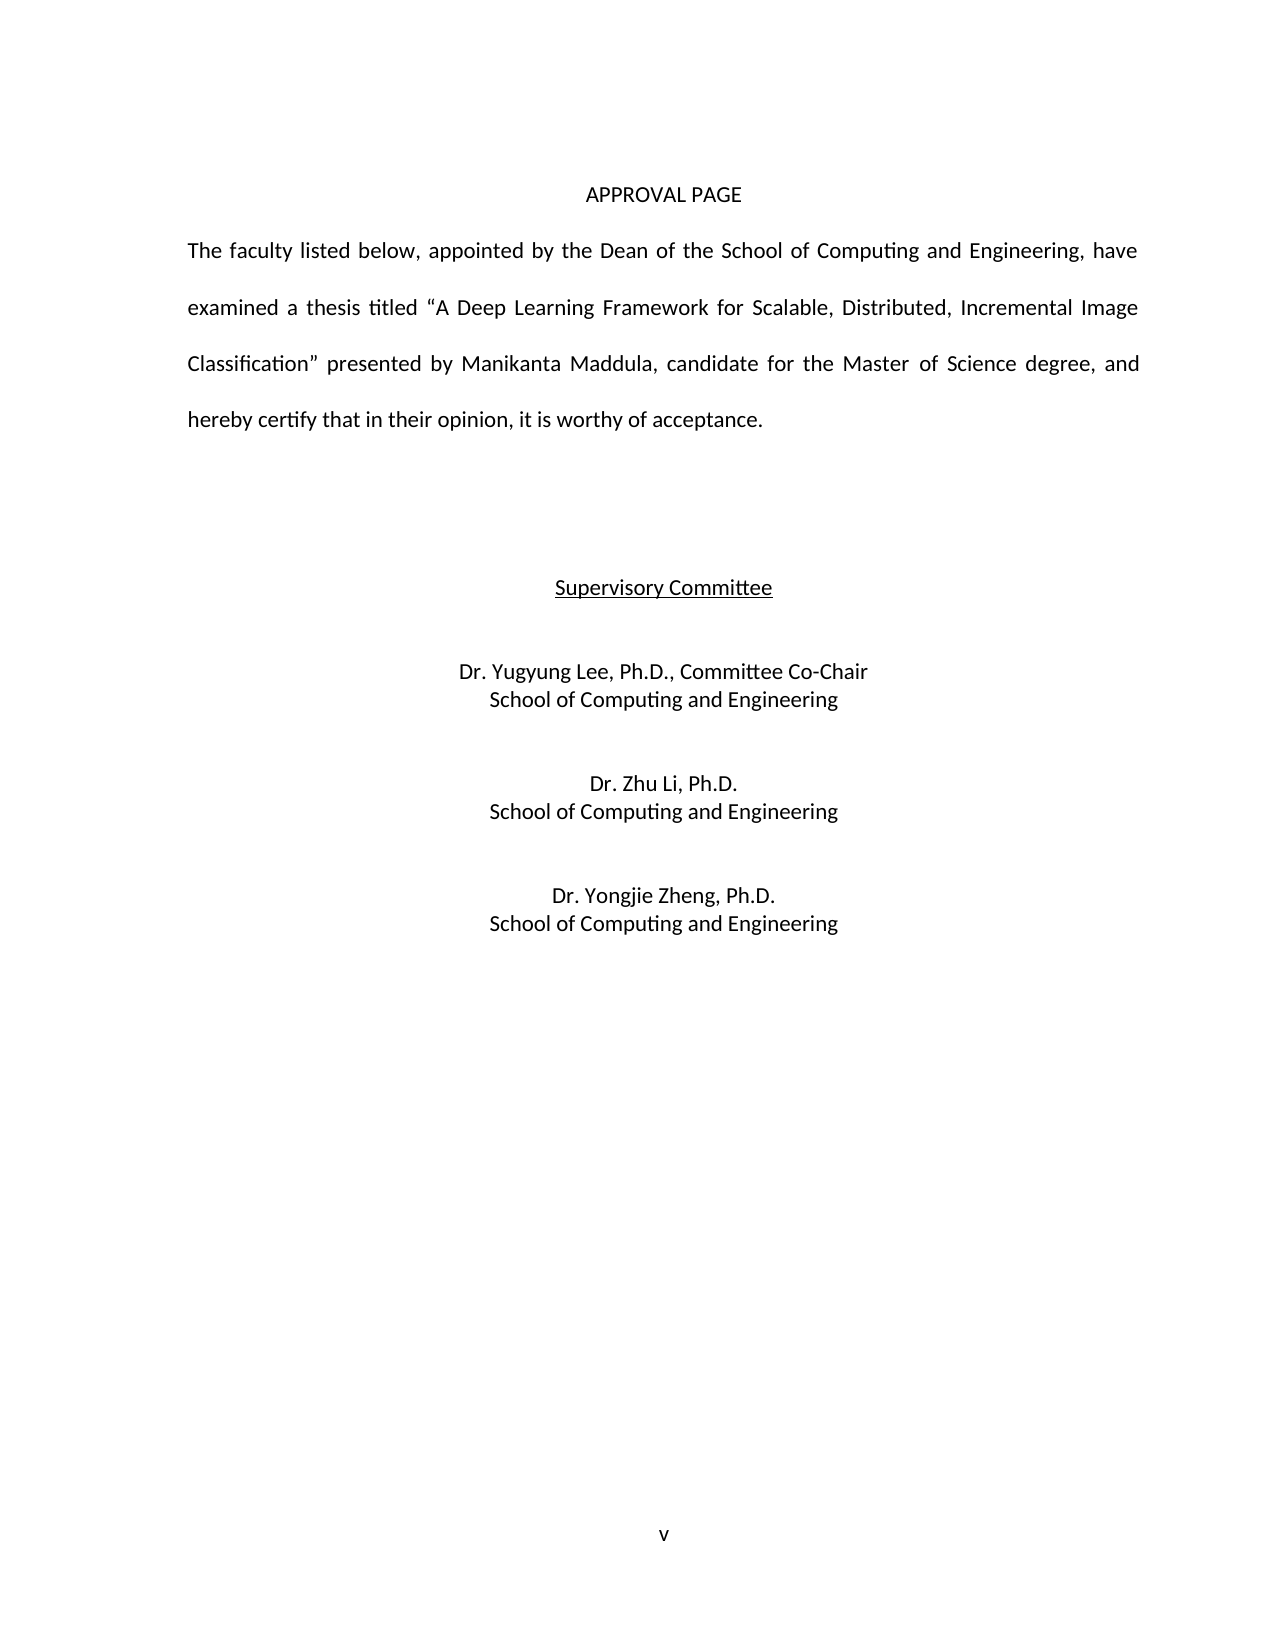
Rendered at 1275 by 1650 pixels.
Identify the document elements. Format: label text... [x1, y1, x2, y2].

text School of Computing and Engineering [187, 685, 1140, 713]
text The faculty listed below, appointed by the Dean of the School of Computing and Engineering, have examined a thesis titled “A Deep Learning Framework for Scalable, Distributed, Incremental Image Classification” presented by Manikanta Maddula, candidate for the Master of Science degree, and hereby certify that in their opinion, it is worthy of acceptance. [187, 237, 1140, 433]
text Dr. Yugyung Lee, Ph.D., Committee Co-Chair [187, 657, 1140, 685]
text APPROVAL PAGE [187, 181, 1140, 208]
text School of Computing and Engineering [187, 797, 1140, 825]
text Dr. Zhu Li, Ph.D. [187, 769, 1140, 797]
text School of Computing and Engineering [187, 909, 1140, 937]
text Dr. Yongjie Zheng, Ph.D. [187, 881, 1140, 909]
text Supervisory Committee [187, 573, 1140, 601]
